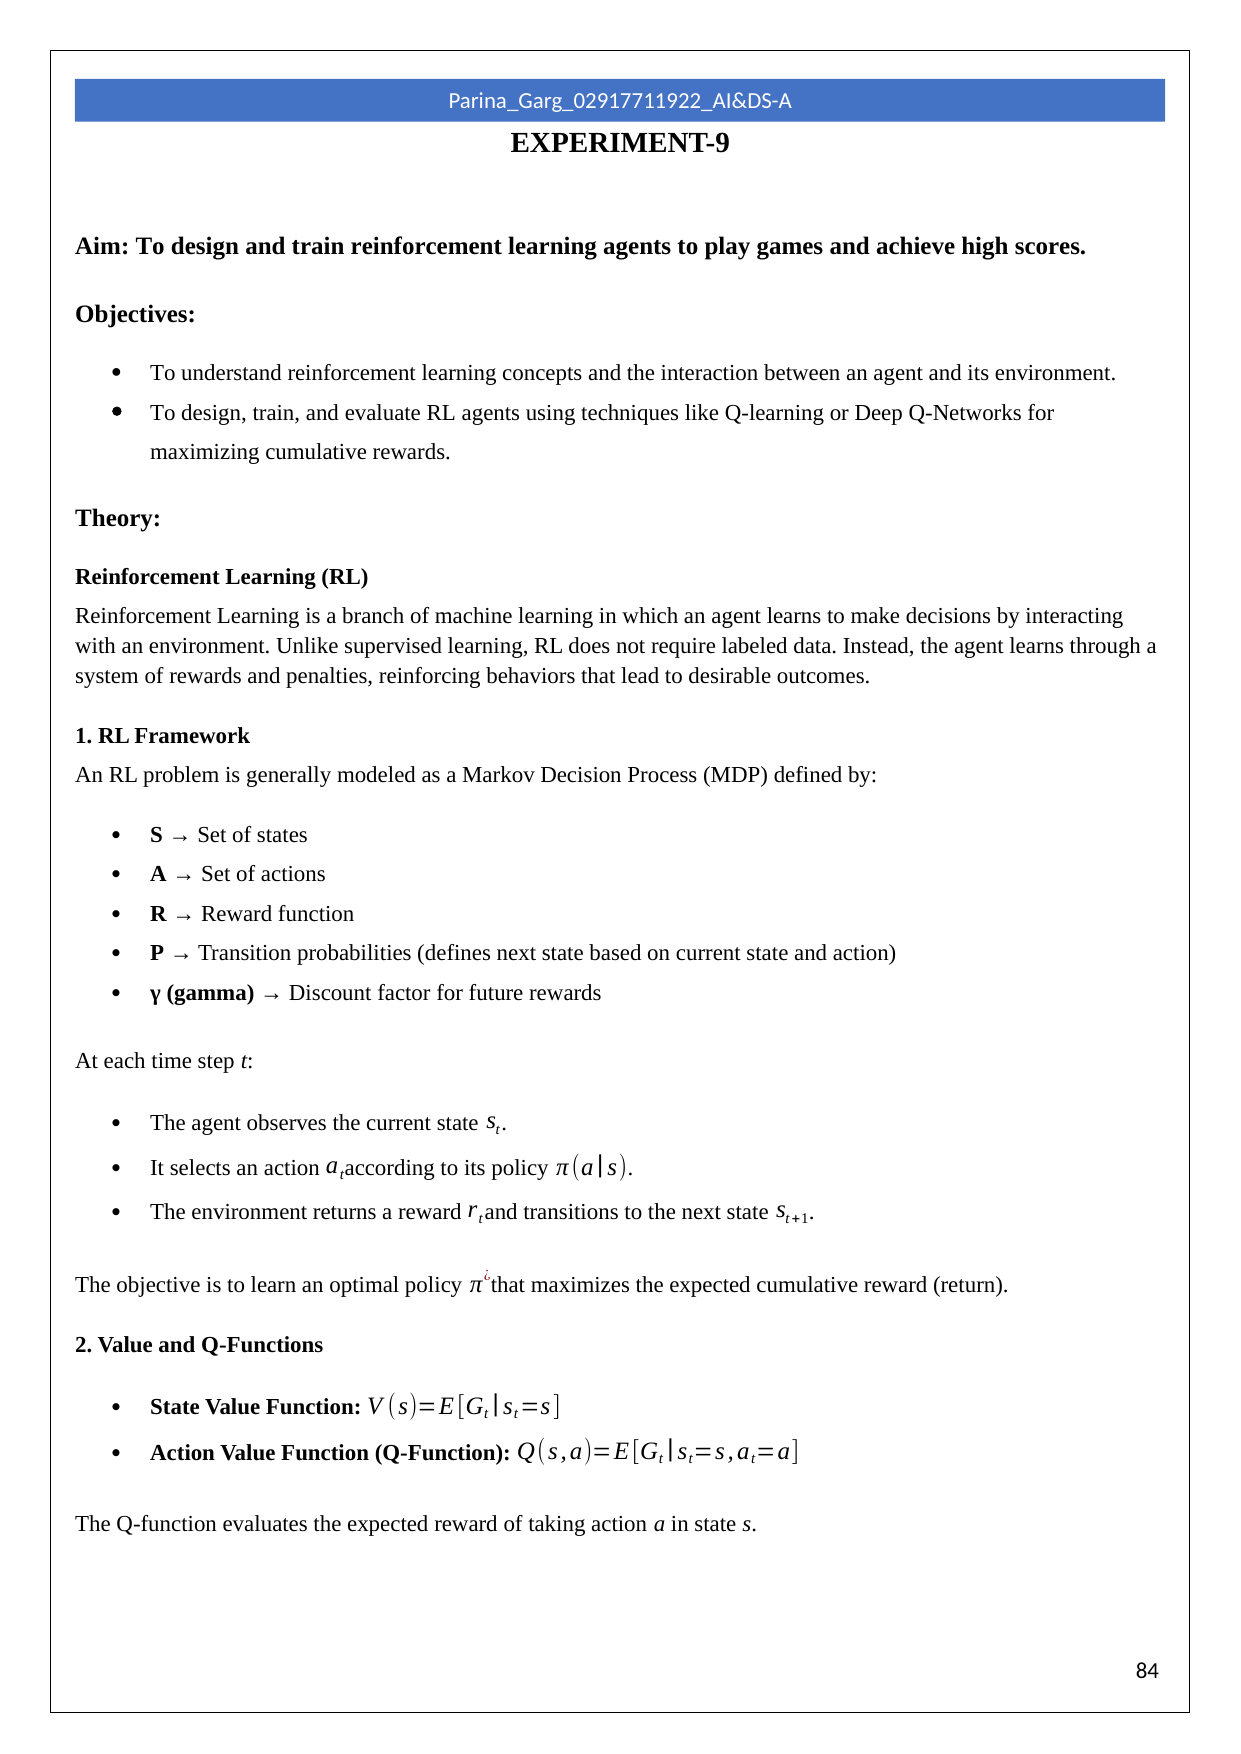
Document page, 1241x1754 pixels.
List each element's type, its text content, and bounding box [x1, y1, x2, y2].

list P → Transition probabilities (defines next state based on current state and action) [112, 939, 1165, 966]
list State Value Function: [112, 1391, 1165, 1423]
text 1. RL Framework [75, 722, 1165, 748]
text At each time step t: [75, 1047, 1165, 1074]
list The agent observes the current state . [112, 1107, 1165, 1138]
list R → Reward function [112, 900, 1165, 926]
list Action Value Function (Q-Function): [112, 1436, 1165, 1468]
text The objective is to learn an optimal policy that maximizes the expected cumulative reward (return). [75, 1269, 1165, 1298]
list γ (gamma) → Discount factor for future rewards [112, 979, 1165, 1005]
list To design, train, and evaluate RL agents using techniques like Q-learning or Deep Q-Networks for maximizing cumulative rewards. [112, 398, 1165, 465]
text Reinforcement Learning is a branch of machine learning in which an agent learns to make decisions by interacting with an environment. Unlike supervised learning, RL does not require labeled data. Instead, the agent learns through a system of rewards and penalties, reinforcing behaviors that lead to desirable outcomes. [75, 602, 1165, 689]
list A → Set of actions [112, 860, 1165, 887]
text An RL problem is generally modeled as a Markov Decision Process (MDP) defined by: [75, 761, 1165, 788]
list It selects an action according to its policy . [112, 1151, 1165, 1183]
text The Q-function evaluates the expected reward of taking action a in state s. [75, 1510, 1165, 1536]
text EXPERIMENT-9 [75, 122, 1165, 159]
text Aim: To design and train reinforcement learning agents to play games and achieve high scores. [75, 231, 1165, 260]
text 2. Value and Q-Functions [75, 1331, 1165, 1358]
text Objectives: [75, 299, 1165, 328]
list The environment returns a reward and transitions to the next state . [112, 1196, 1165, 1227]
text Theory: [75, 503, 1165, 532]
text Reinforcement Learning (RL) [75, 563, 1165, 589]
list To understand reinforcement learning concepts and the interaction between an agent and its environment. [112, 359, 1165, 385]
list S → Set of states [112, 821, 1165, 847]
